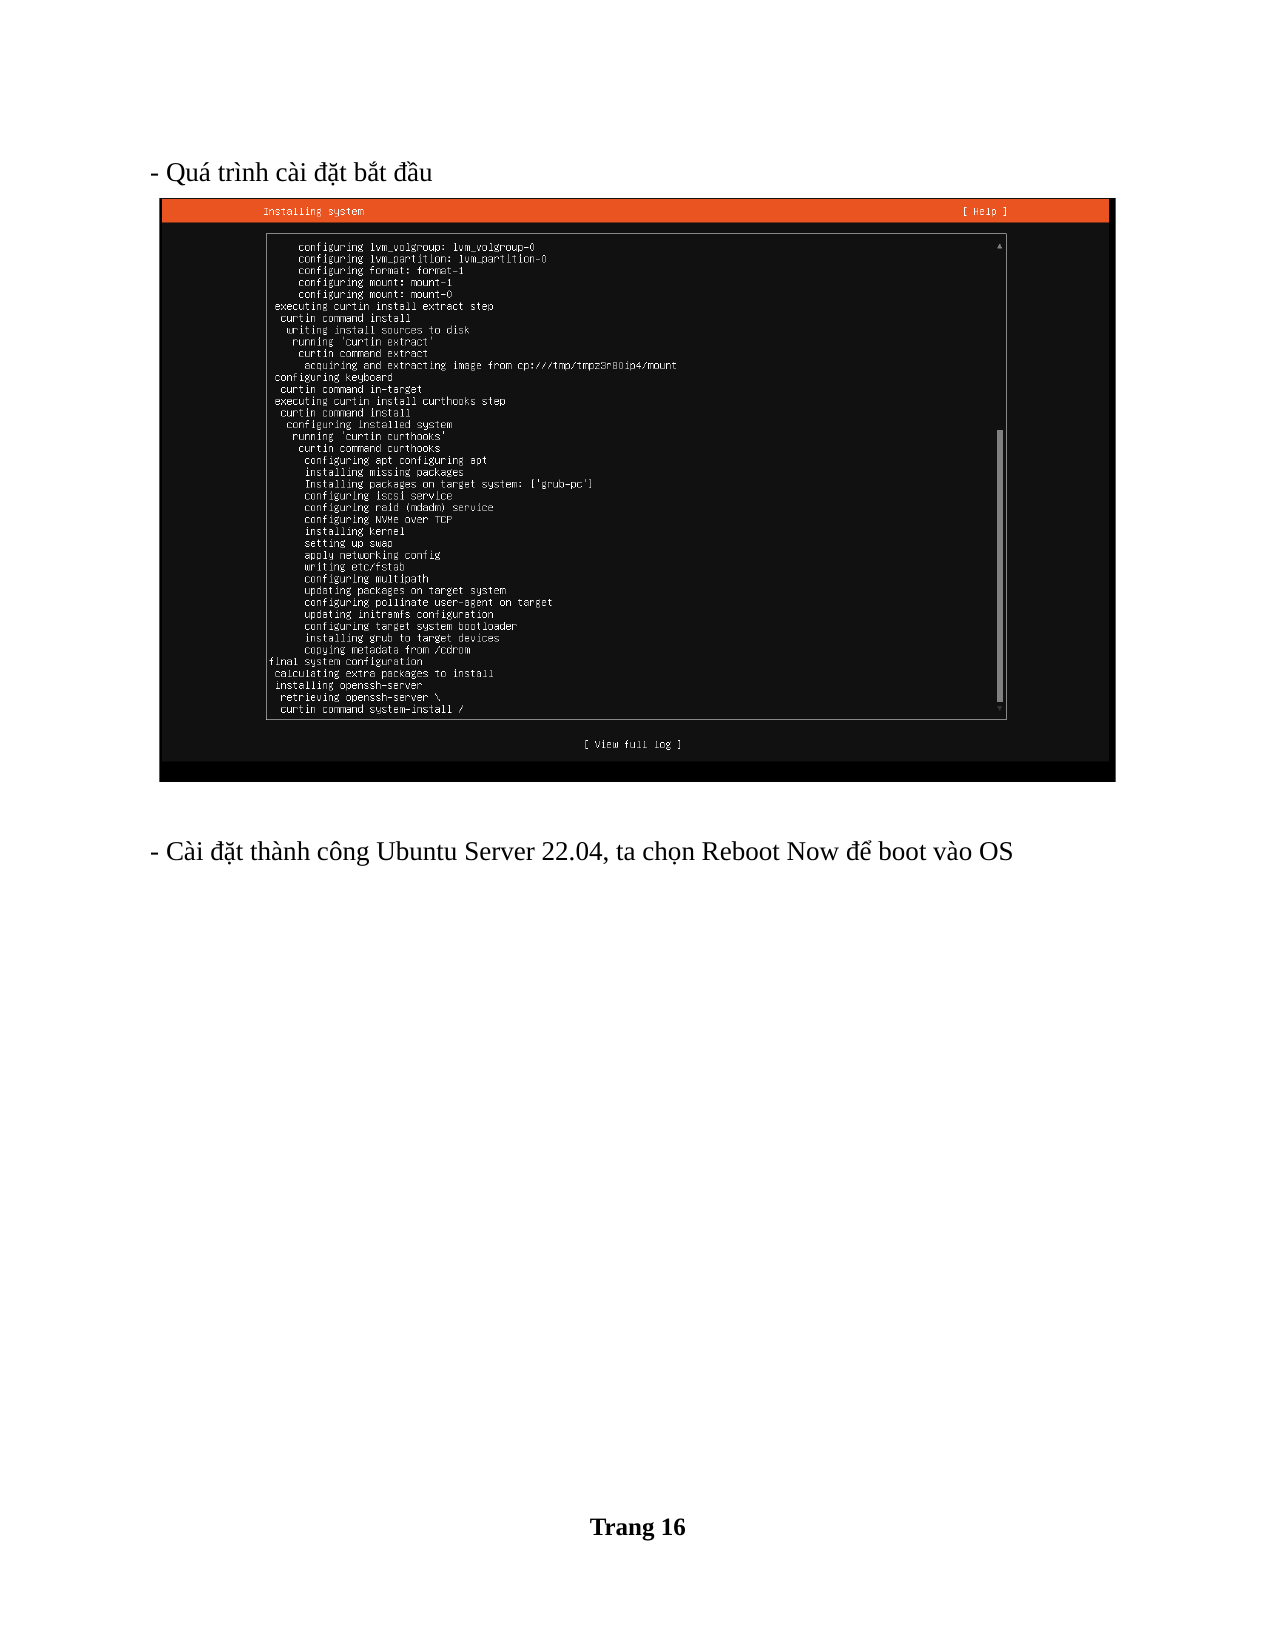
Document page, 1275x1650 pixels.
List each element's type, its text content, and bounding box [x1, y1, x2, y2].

picture [159, 198, 1116, 782]
text - Quá trình cài đặt bắt đầu [150, 156, 1125, 187]
text - Cài đặt thành công Ubuntu Server 22.04, ta chọn Reboot Now để boot vào OS [150, 835, 1125, 866]
